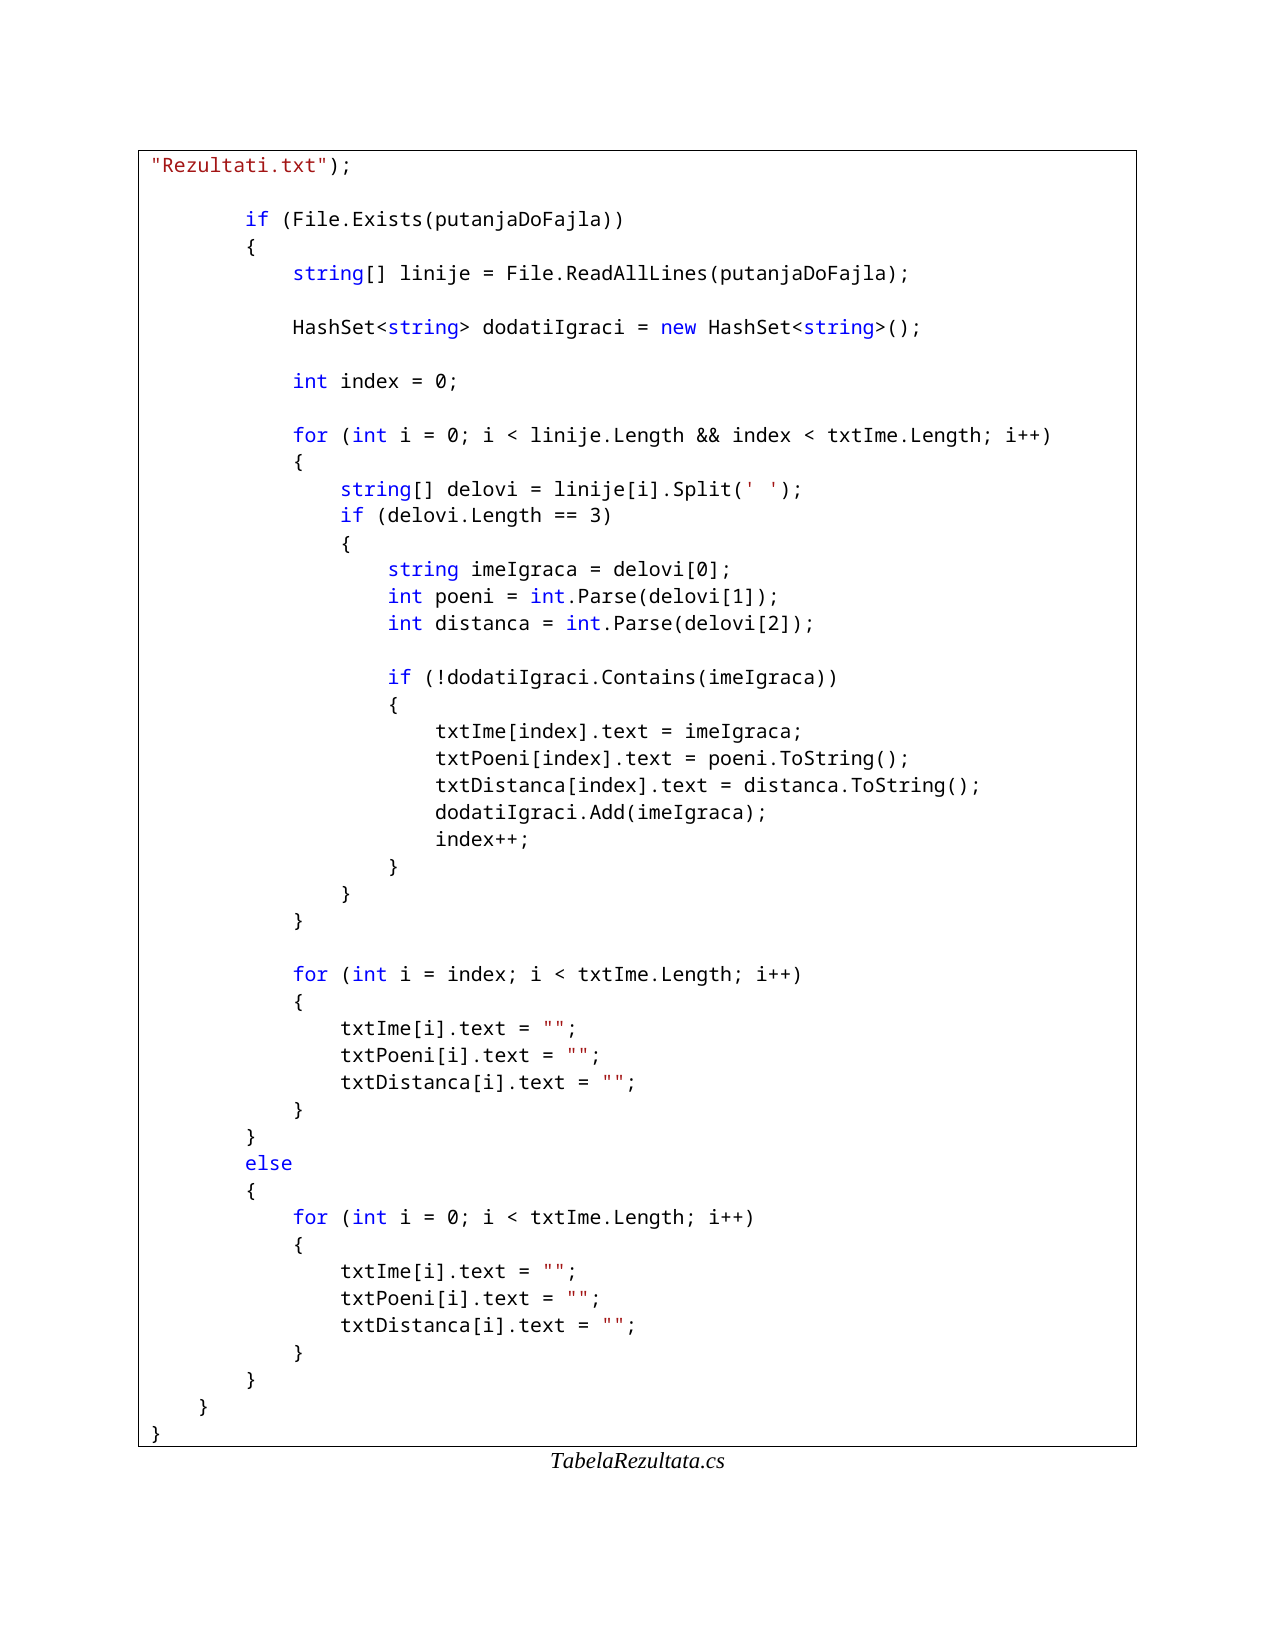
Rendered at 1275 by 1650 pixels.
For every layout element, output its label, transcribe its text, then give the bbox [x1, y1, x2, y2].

text TabelaRezultata.cs [150, 1447, 1125, 1473]
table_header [139, 151, 1136, 1446]
